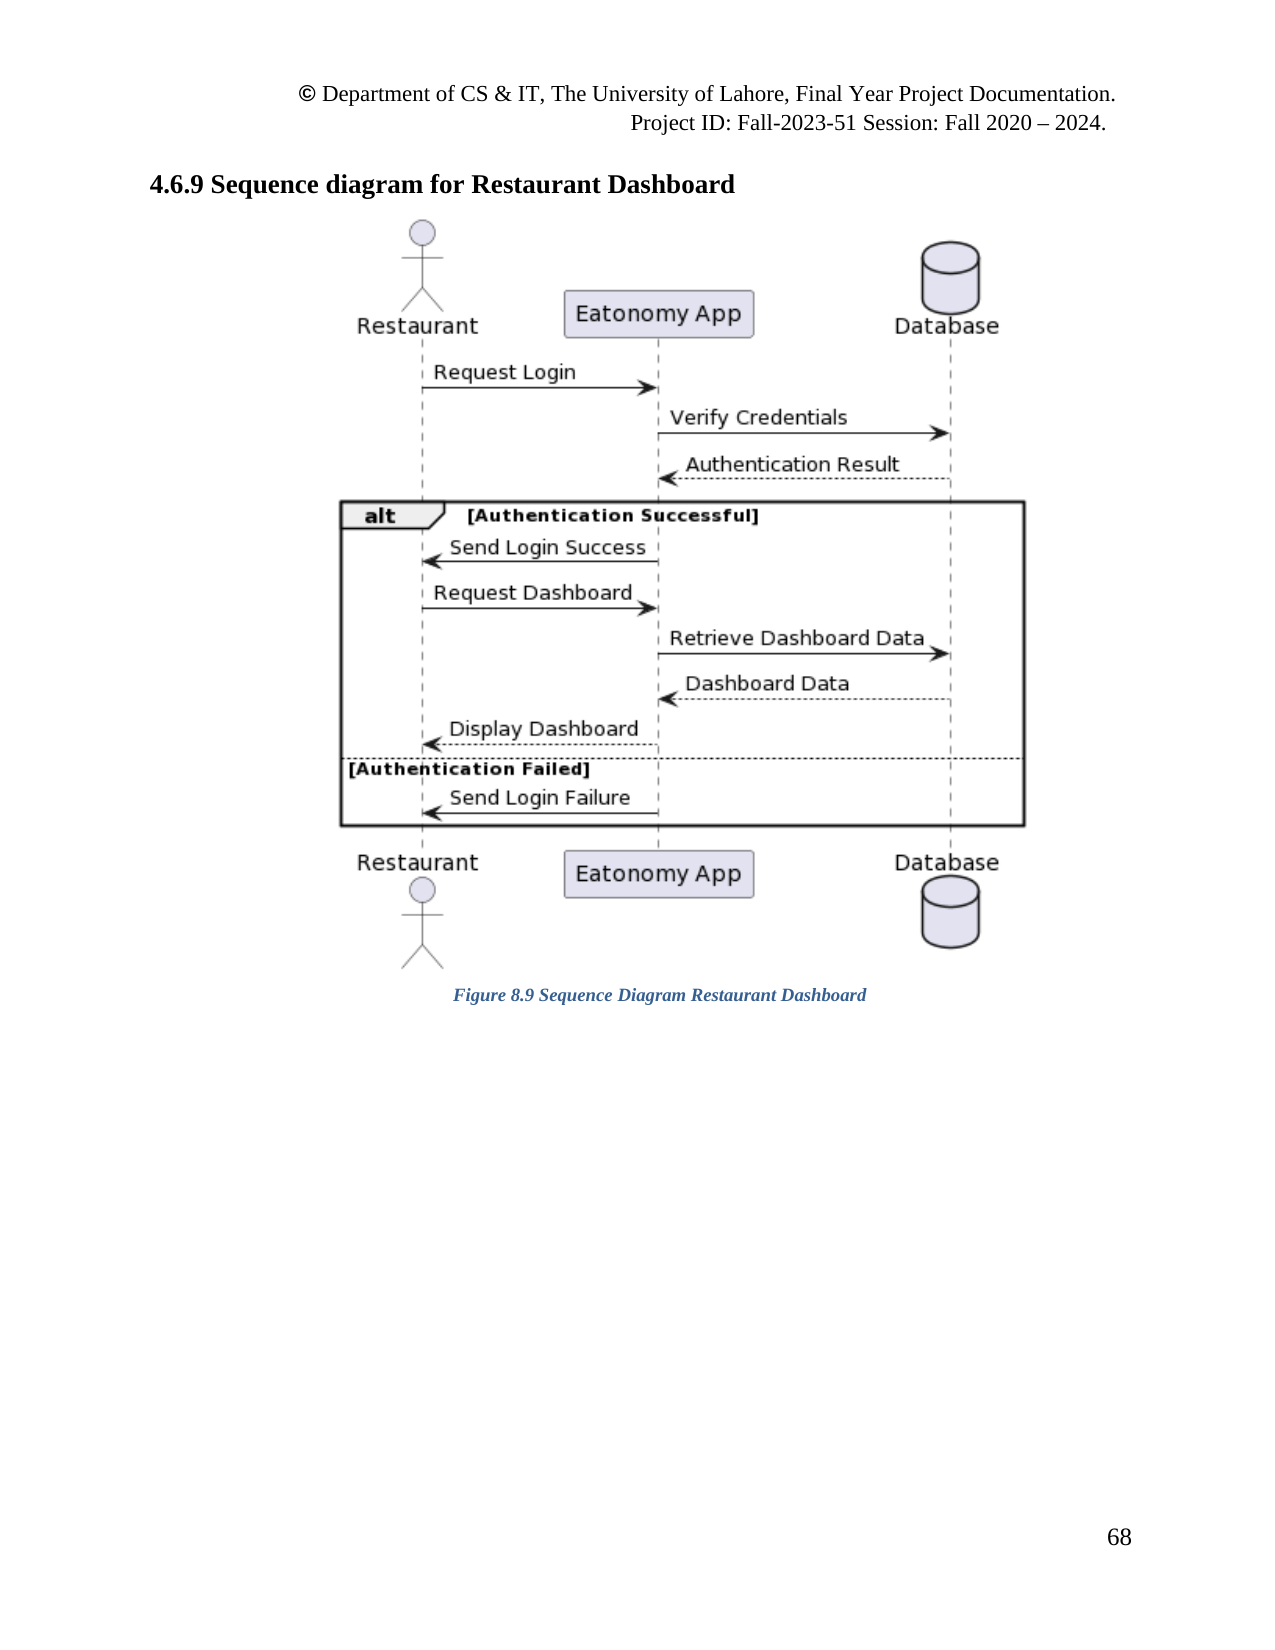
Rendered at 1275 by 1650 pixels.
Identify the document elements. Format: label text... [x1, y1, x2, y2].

picture [325, 212, 1033, 977]
subtitle 4.6.9 Sequence diagram for Restaurant Dashboard [149, 168, 1132, 199]
subtitle Figure 8.9 Sequence Diagram Restaurant Dashboard [187, 983, 1132, 1005]
